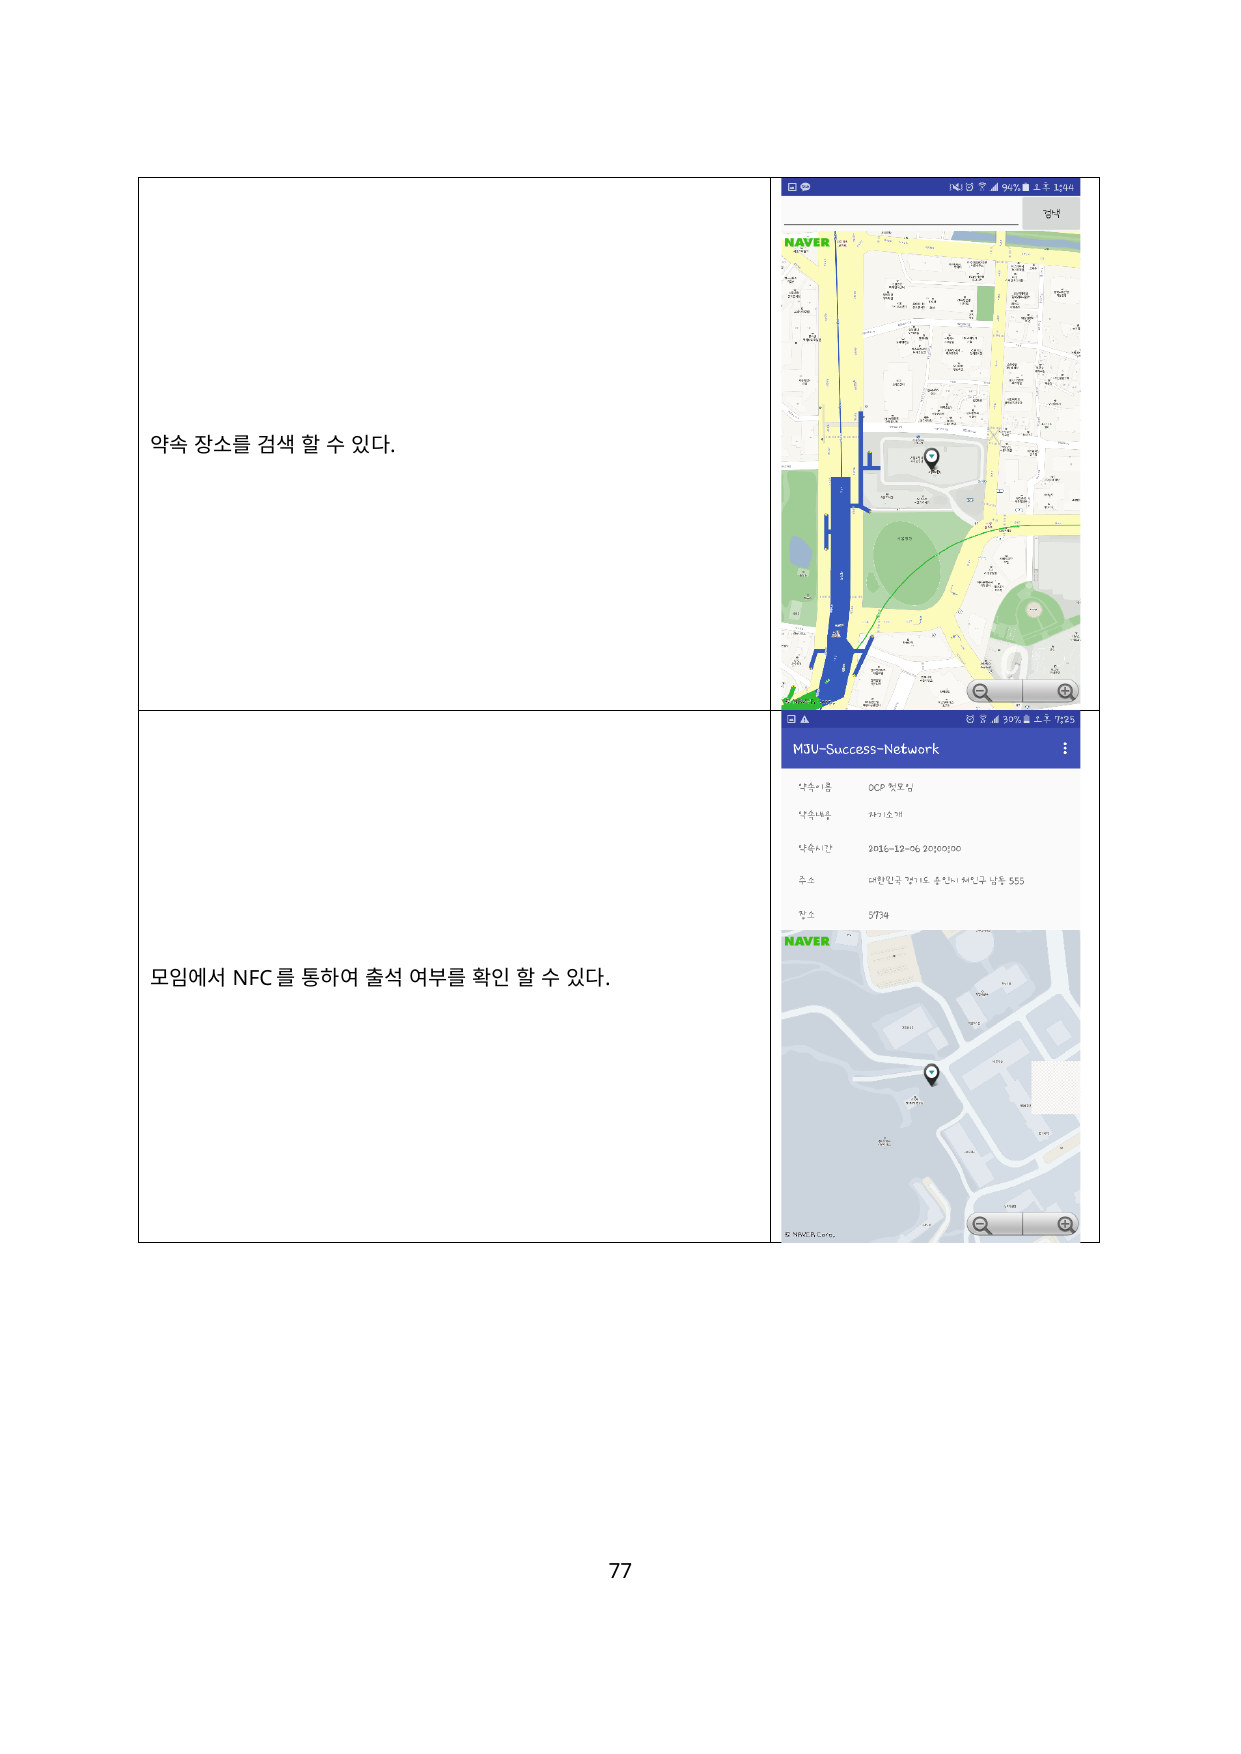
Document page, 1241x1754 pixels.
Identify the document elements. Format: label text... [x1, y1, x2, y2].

table_cell [771, 711, 781, 1242]
table_cell [1081, 178, 1099, 710]
table_cell 약속 장소를 검색 할 수 있다. [139, 178, 770, 710]
table_cell 모임에서 NFC를 통하여 출석 여부를 확인 할 수 있다. [139, 711, 770, 1242]
table_cell [771, 178, 781, 710]
picture [781, 178, 1081, 1243]
table_cell [1081, 711, 1099, 1242]
